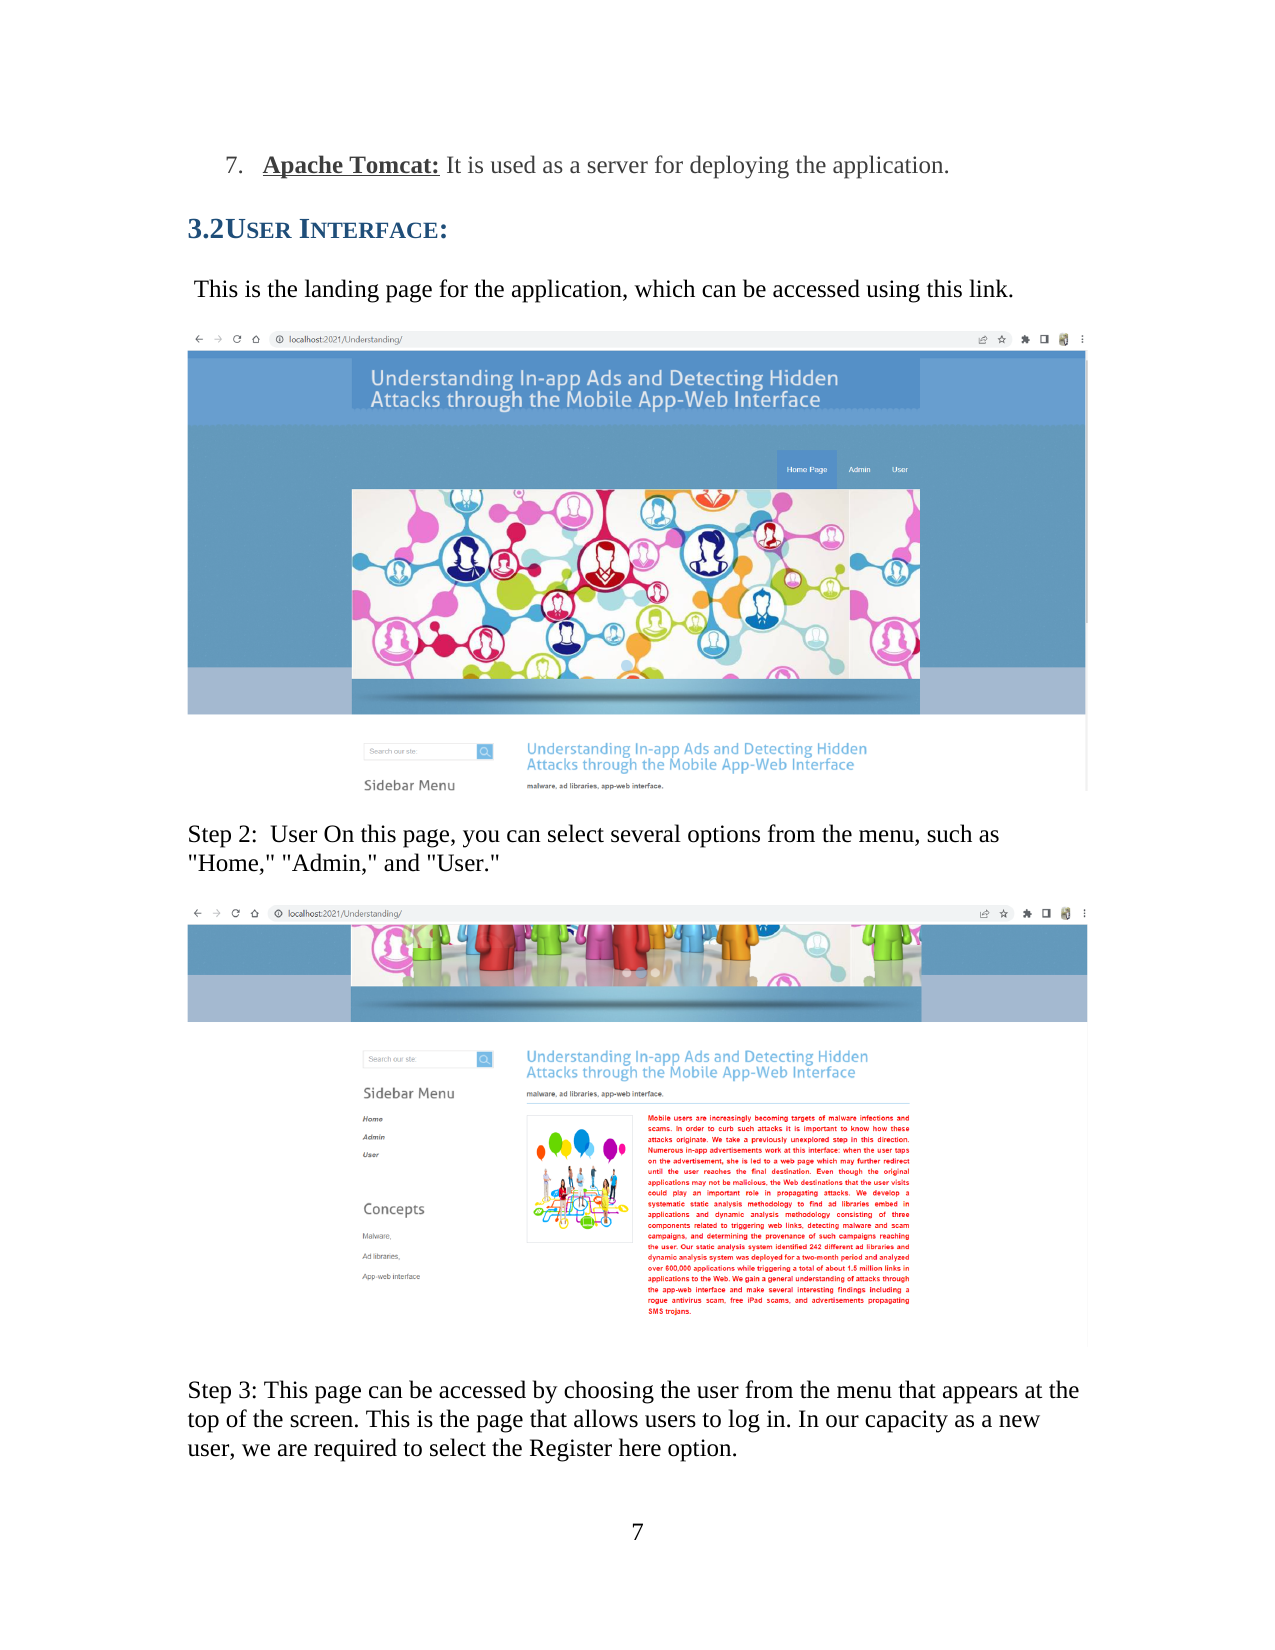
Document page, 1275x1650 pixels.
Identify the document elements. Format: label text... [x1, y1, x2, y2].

picture [187, 331, 1088, 791]
picture [187, 905, 1088, 1347]
text Step 3: This page can be accessed by choosing the user from the menu that appears at the top of the screen. This is the page that allows users to log in. In our capacity as a new user, we are required to select the Register here option. [187, 1375, 1087, 1461]
text This is the landing page for the application, which can be accessed using this link. [187, 274, 1087, 303]
list Apache Tomcat: It is used as a server for deploying the application. [225, 150, 1087, 179]
subtitle User Interface: [187, 212, 1087, 245]
text Step 2: User On this page, you can select several options from the menu, such as "Home," "Admin," and "User." [187, 819, 1087, 877]
